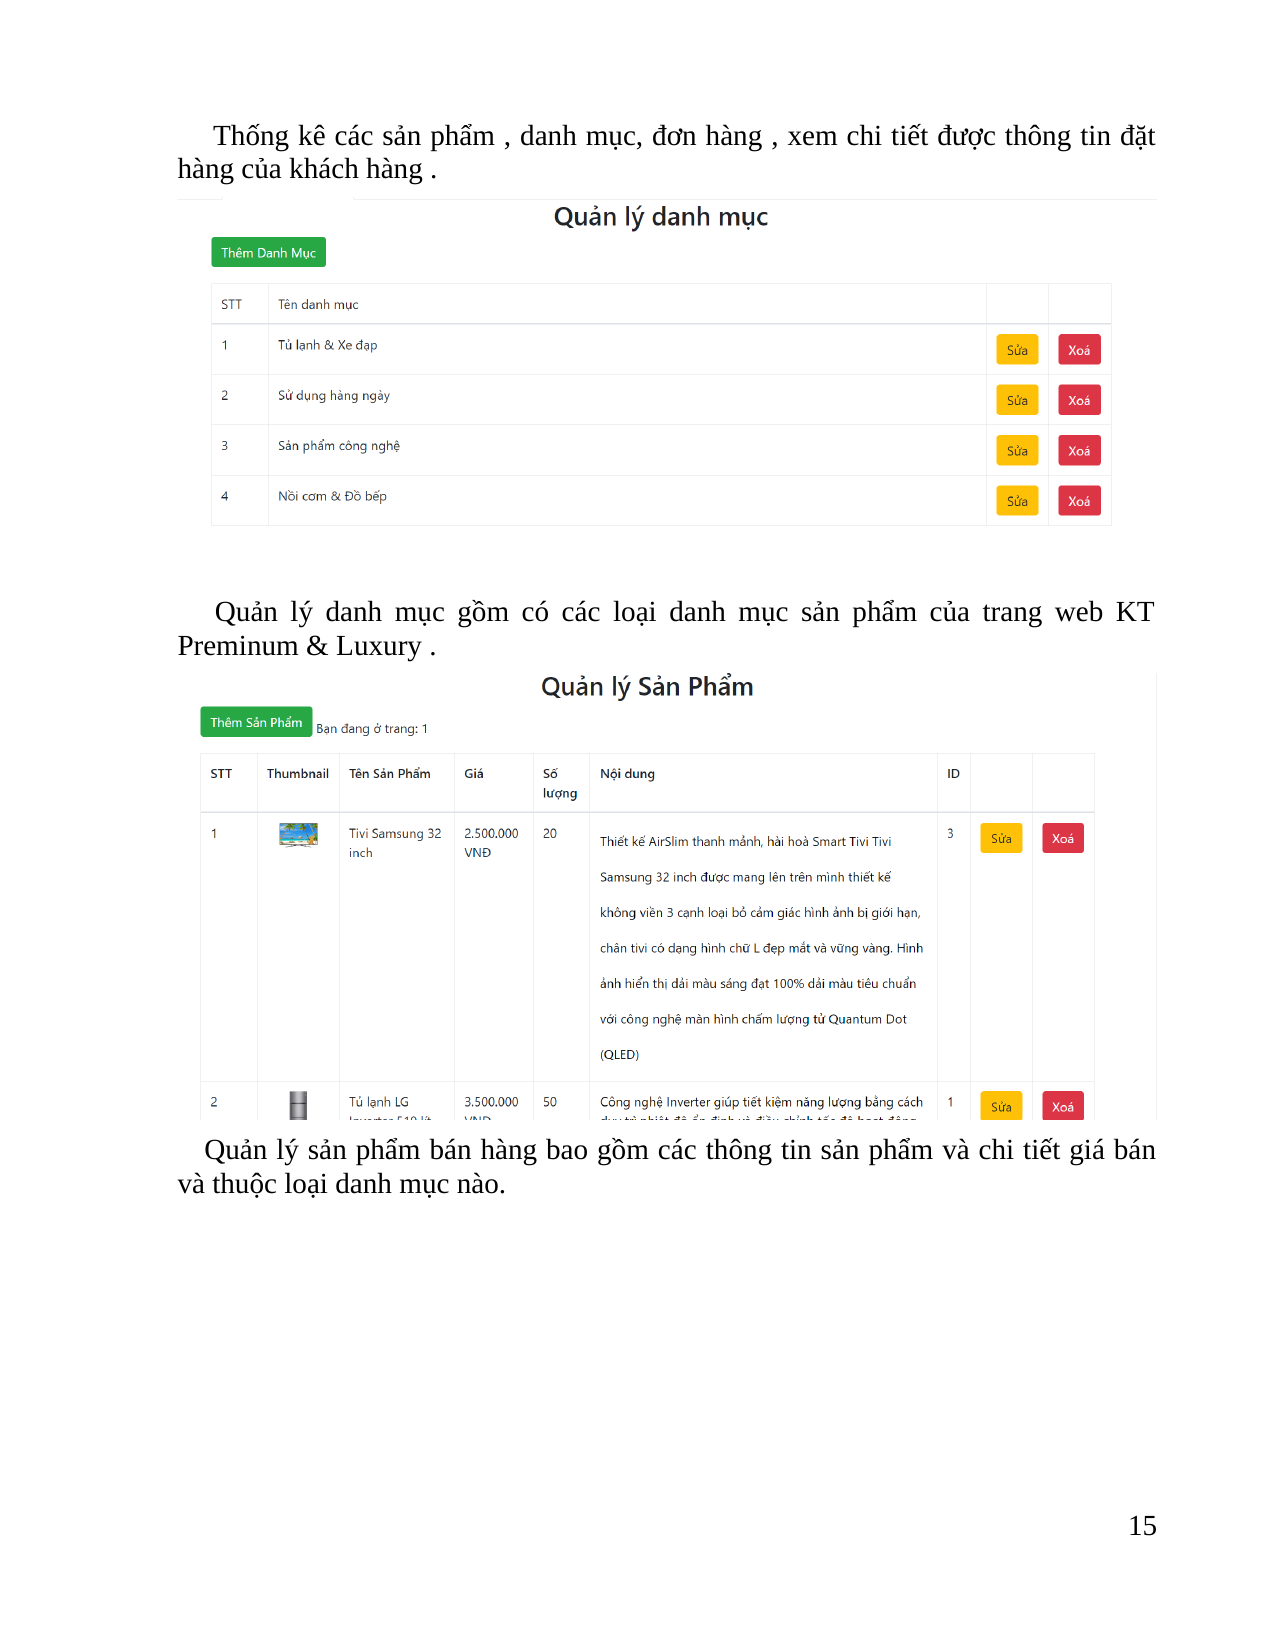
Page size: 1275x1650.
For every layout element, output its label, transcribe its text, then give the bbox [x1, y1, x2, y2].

text Thống kê các sản phẩm , danh mục, đơn hàng , xem chi tiết được thông tin đặt hàng của khách hàng . [177, 118, 1157, 185]
text Quản lý sản phẩm bán hàng bao gồm các thông tin sản phẩm và chi tiết giá bán và thuộc loại danh mục nào. [177, 1132, 1157, 1199]
text Quản lý danh mục gồm có các loại danh mục sản phẩm của trang web KT Preminum & Luxury . [177, 594, 1157, 661]
picture [177, 673, 1157, 1120]
picture [177, 197, 1157, 582]
